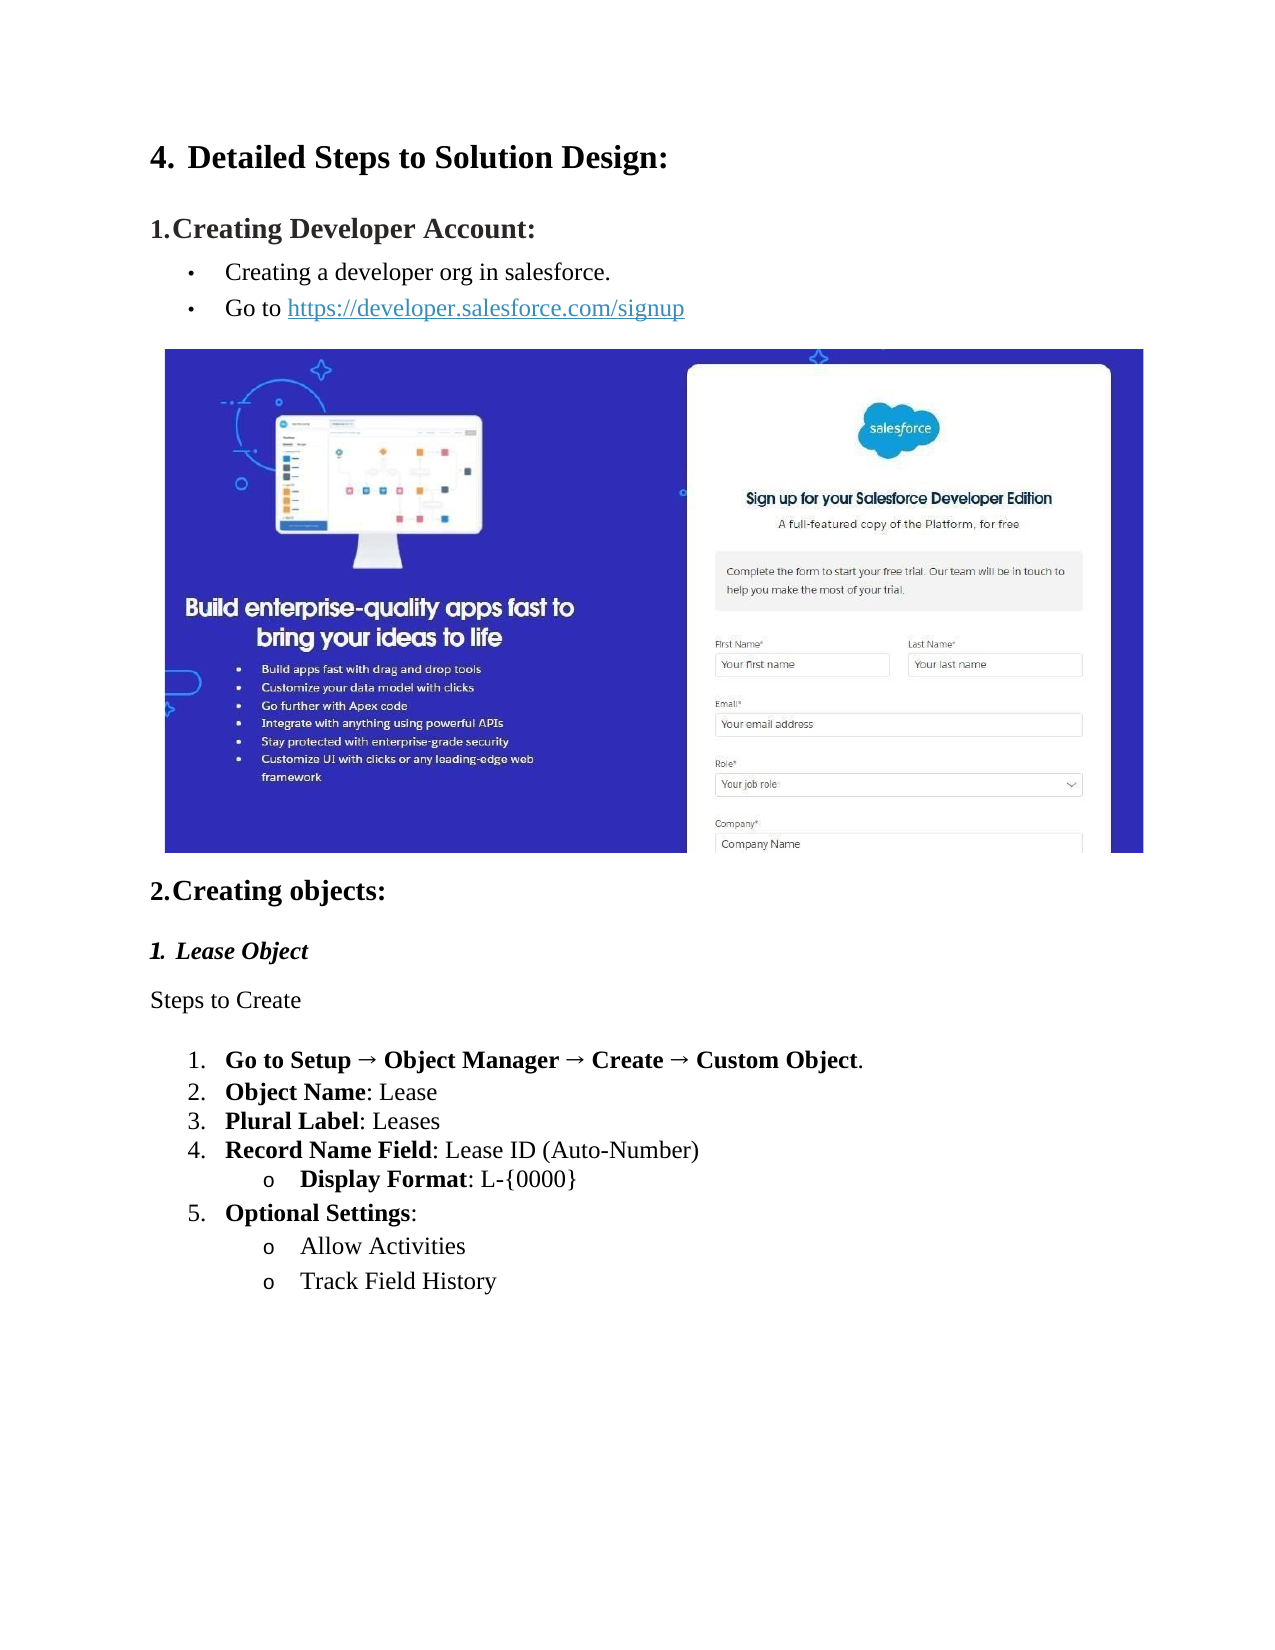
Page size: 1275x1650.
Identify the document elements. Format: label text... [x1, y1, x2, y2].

list Go to https://developer.salesforce.com/signup [187, 293, 1237, 322]
list Allow Activities [262, 1231, 1237, 1261]
picture [164, 349, 1144, 853]
list Object Name: Lease [187, 1077, 1237, 1106]
list Record Name Field: Lease ID (Auto-Number) [187, 1135, 1237, 1164]
subtitle Go to Setup Object Manager Create Custom Object. [187, 1044, 1237, 1077]
subtitle Creating Developer Account: [150, 211, 1237, 244]
subtitle Optional Settings: [187, 1198, 1237, 1227]
list Display Format: L-{0000} [262, 1164, 1237, 1193]
subtitle Lease Object [150, 936, 1237, 966]
list Creating a developer org in salesforce. [187, 257, 1237, 286]
list Track Field History [262, 1266, 1237, 1295]
list Plural Label: Leases [187, 1106, 1237, 1135]
text Steps to Create [150, 986, 1237, 1014]
subtitle Detailed Steps to Solution Design: [150, 137, 1237, 176]
